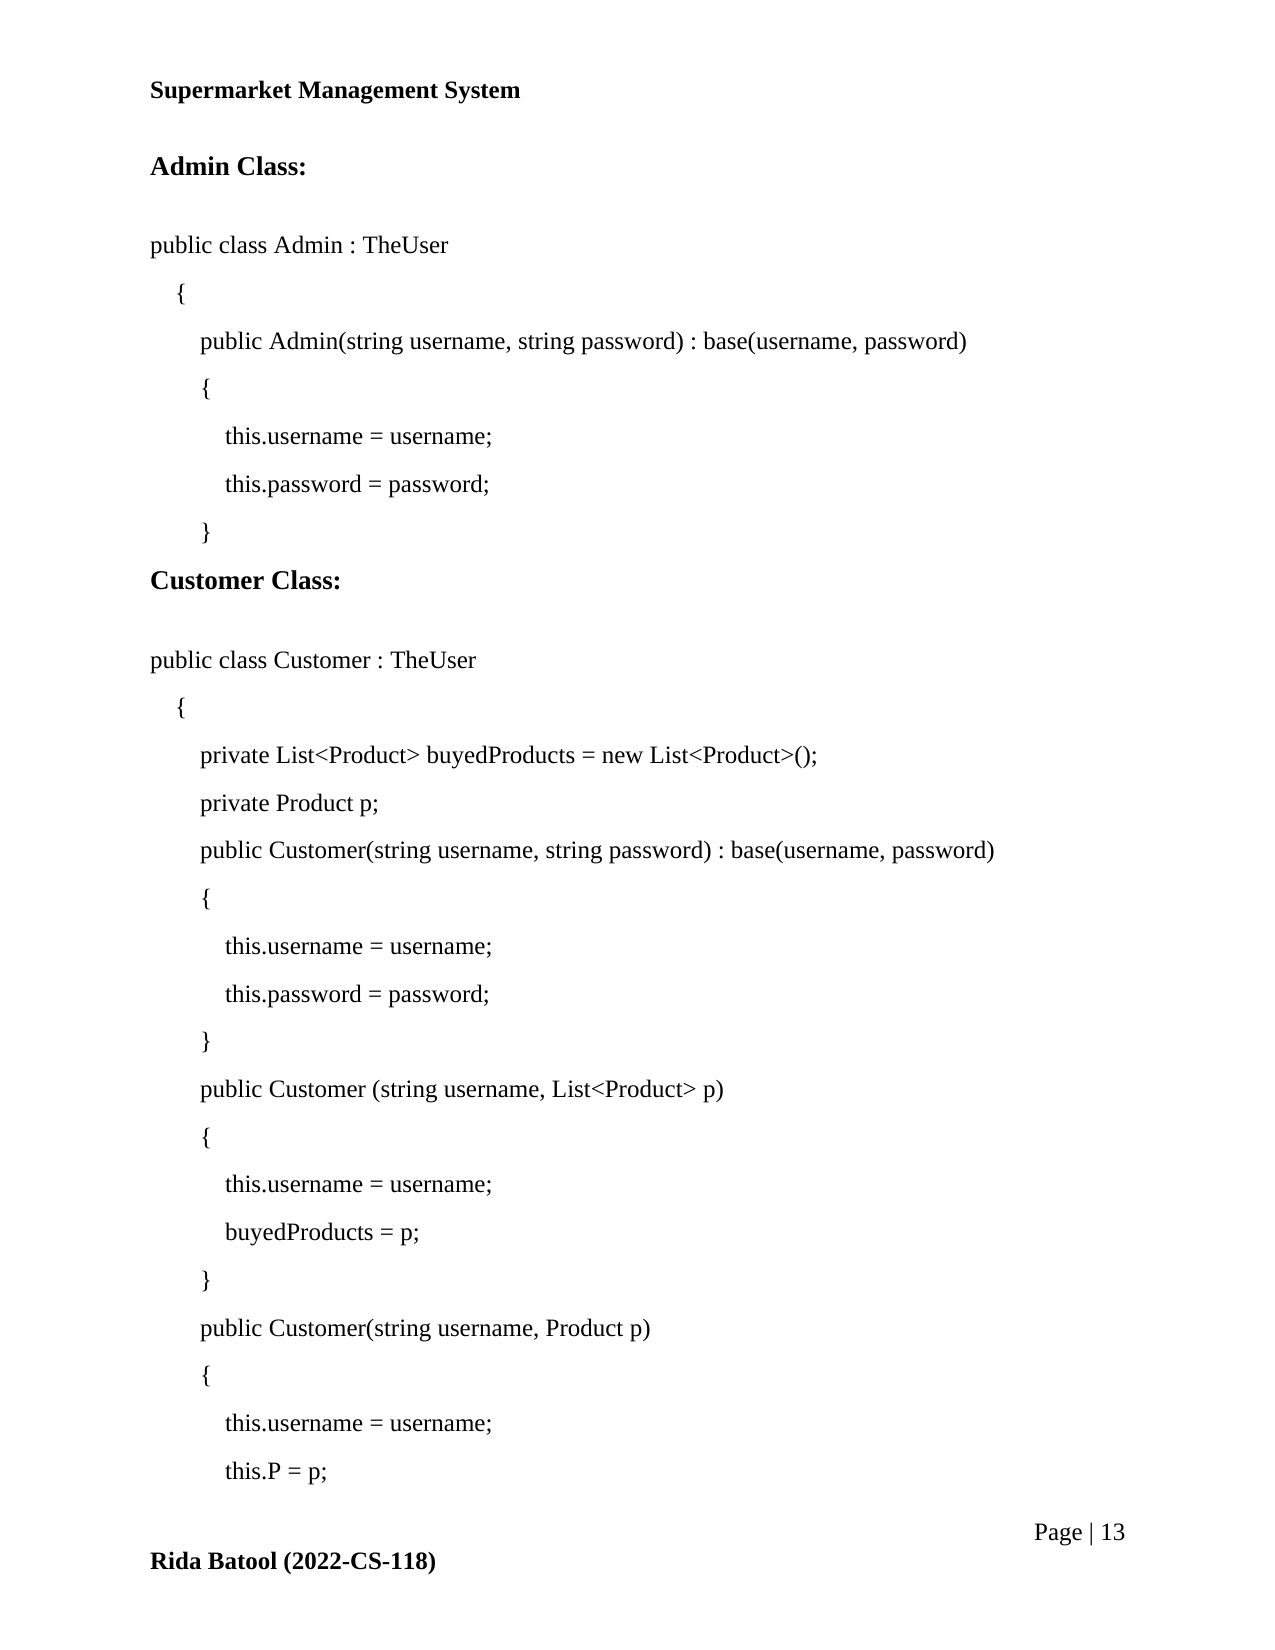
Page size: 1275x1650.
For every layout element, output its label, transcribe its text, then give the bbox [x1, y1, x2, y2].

text public class Customer : TheUser [150, 645, 1125, 673]
text this.username = username; [150, 1169, 1125, 1198]
text this.username = username; [150, 421, 1125, 450]
text this.password = password; [150, 979, 1125, 1007]
text { [150, 1122, 1125, 1151]
subtitle Admin Class: [150, 150, 1125, 181]
text { [150, 278, 1125, 307]
subtitle Customer Class: [150, 564, 1125, 596]
text this.username = username; [150, 931, 1125, 960]
text private List<Product> buyedProducts = new List<Product>(); [150, 740, 1125, 769]
text { [150, 692, 1125, 721]
text } [150, 517, 1125, 545]
text this.username = username; [150, 1408, 1125, 1437]
text } [150, 1265, 1125, 1294]
text } [150, 1026, 1125, 1055]
text public Customer(string username, Product p) [150, 1313, 1125, 1341]
text this.P = p; [150, 1456, 1125, 1484]
text public class Admin : TheUser [150, 230, 1125, 259]
text { [150, 373, 1125, 402]
text { [150, 883, 1125, 912]
text this.password = password; [150, 469, 1125, 498]
text public Admin(string username, string password) : base(username, password) [150, 326, 1125, 354]
text private Product p; [150, 788, 1125, 817]
text { [150, 1360, 1125, 1389]
text buyedProducts = p; [150, 1217, 1125, 1246]
text public Customer(string username, string password) : base(username, password) [150, 836, 1125, 864]
text public Customer (string username, List<Product> p) [150, 1074, 1125, 1103]
